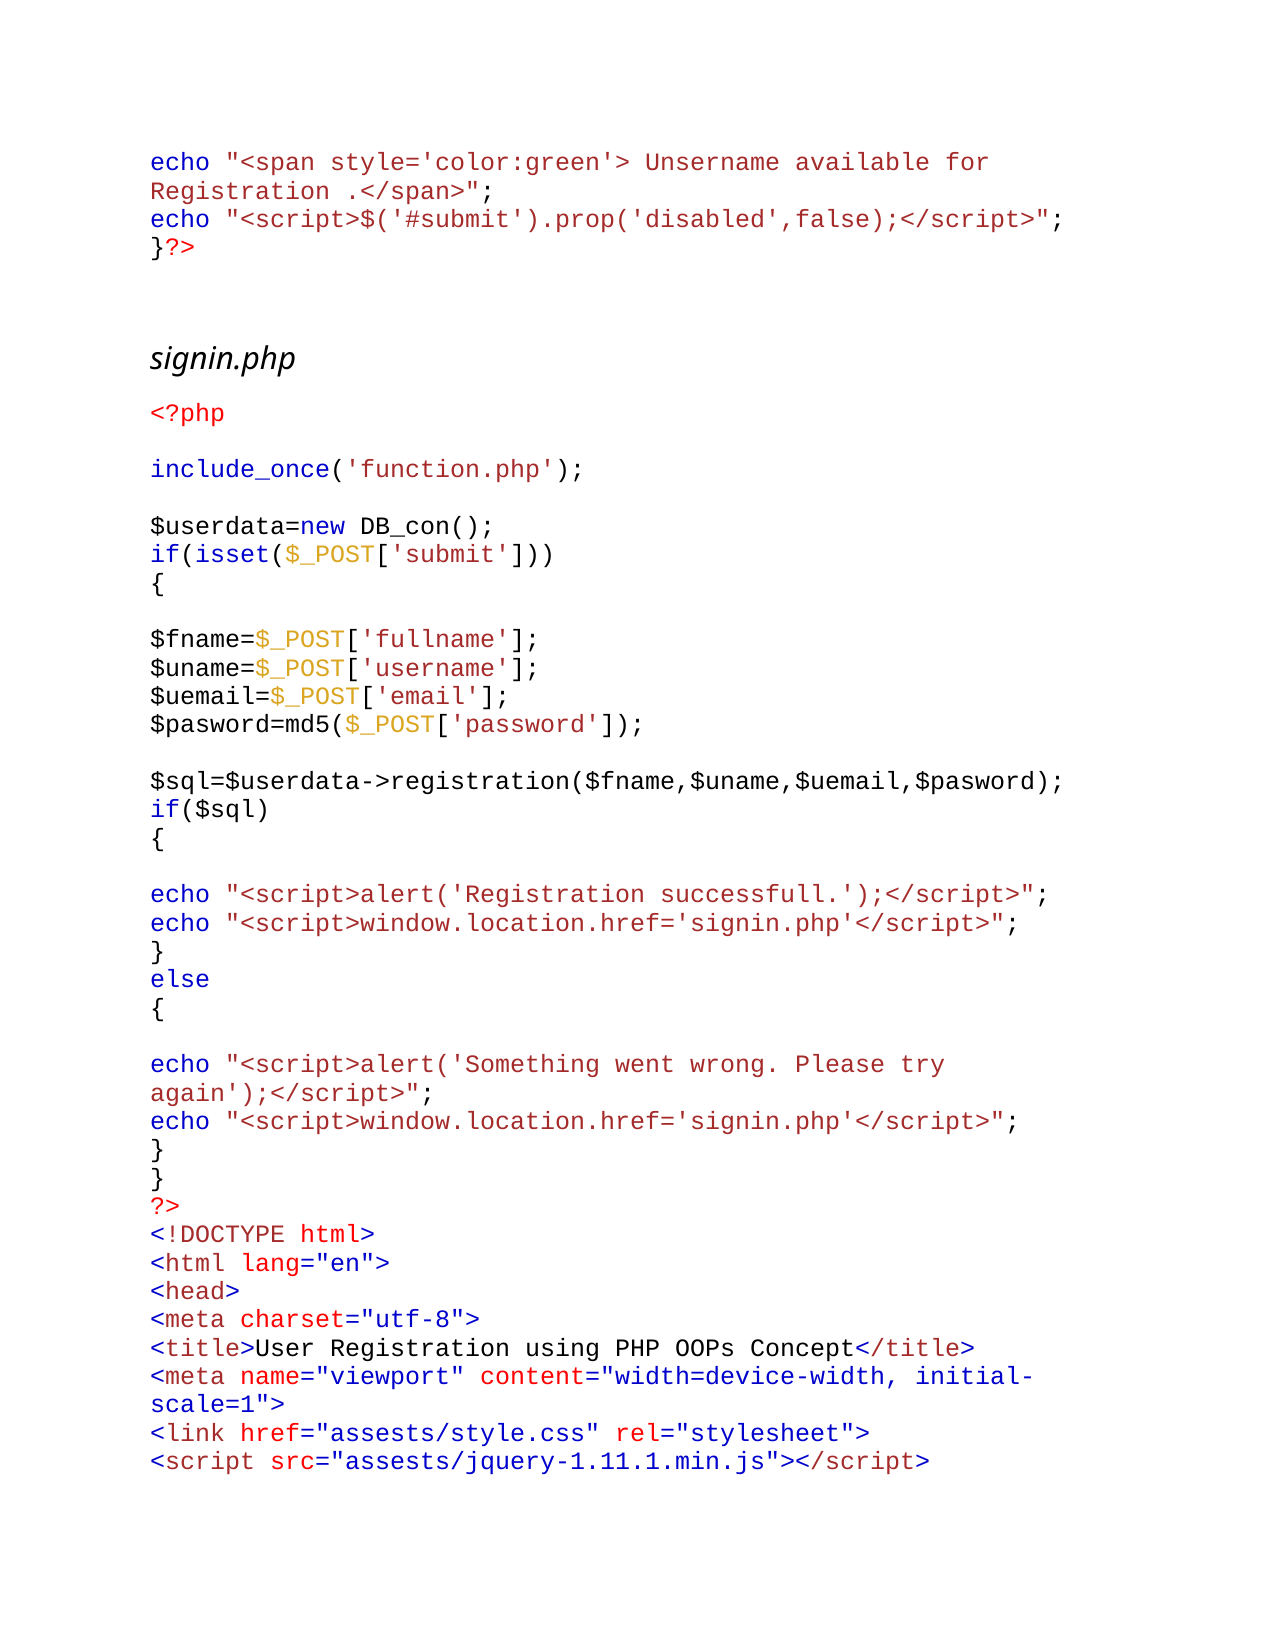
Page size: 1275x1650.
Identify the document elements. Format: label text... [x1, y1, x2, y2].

text $sql=$userdata->registration($fname,$uname,$uemail,$pasword); [150, 768, 1125, 797]
text { [150, 995, 1125, 1023]
text echo "<script>alert('Registration successfull.');</script>"; [150, 882, 1125, 910]
text echo "<script>$('#submit').prop('disabled',false);</script>"; [150, 207, 1125, 235]
text include_once('function.php'); [150, 457, 1125, 485]
text { [150, 570, 1125, 598]
text } [150, 1165, 1125, 1193]
text }?> [150, 235, 1125, 263]
text <title>User Registration using PHP OOPs Concept</title> [150, 1335, 1125, 1363]
text <html lang="en"> [150, 1250, 1125, 1278]
text echo "<span style='color:green'> Unsername available for Registration .</span>"; [150, 150, 1125, 207]
text echo "<script>window.location.href='signin.php'</script>"; [150, 910, 1125, 938]
text { [150, 825, 1125, 853]
subtitle signin.php [150, 336, 1125, 378]
text <?php [150, 400, 1125, 428]
text $pasword=md5($_POST['password']); [150, 712, 1125, 740]
text <meta charset="utf-8"> [150, 1307, 1125, 1335]
text <head> [150, 1278, 1125, 1307]
text ?> [150, 1193, 1125, 1222]
text $fname=$_POST['fullname']; [150, 627, 1125, 655]
text } [150, 1137, 1125, 1165]
text echo "<script>alert('Something went wrong. Please try again');</script>"; [150, 1052, 1125, 1108]
text echo "<script>window.location.href='signin.php'</script>"; [150, 1108, 1125, 1137]
text <script src="assests/jquery-1.11.1.min.js"></script> [150, 1448, 1125, 1477]
text $userdata=new DB_con(); [150, 513, 1125, 542]
text <!DOCTYPE html> [150, 1222, 1125, 1250]
text } [150, 938, 1125, 967]
text if($sql) [150, 797, 1125, 825]
text $uemail=$_POST['email']; [150, 683, 1125, 712]
text if(isset($_POST['submit'])) [150, 542, 1125, 570]
text else [150, 967, 1125, 995]
text $uname=$_POST['username']; [150, 655, 1125, 683]
text <meta name="viewport" content="width=device-width, initial-scale=1"> [150, 1363, 1125, 1420]
text <link href="assests/style.css" rel="stylesheet"> [150, 1420, 1125, 1448]
